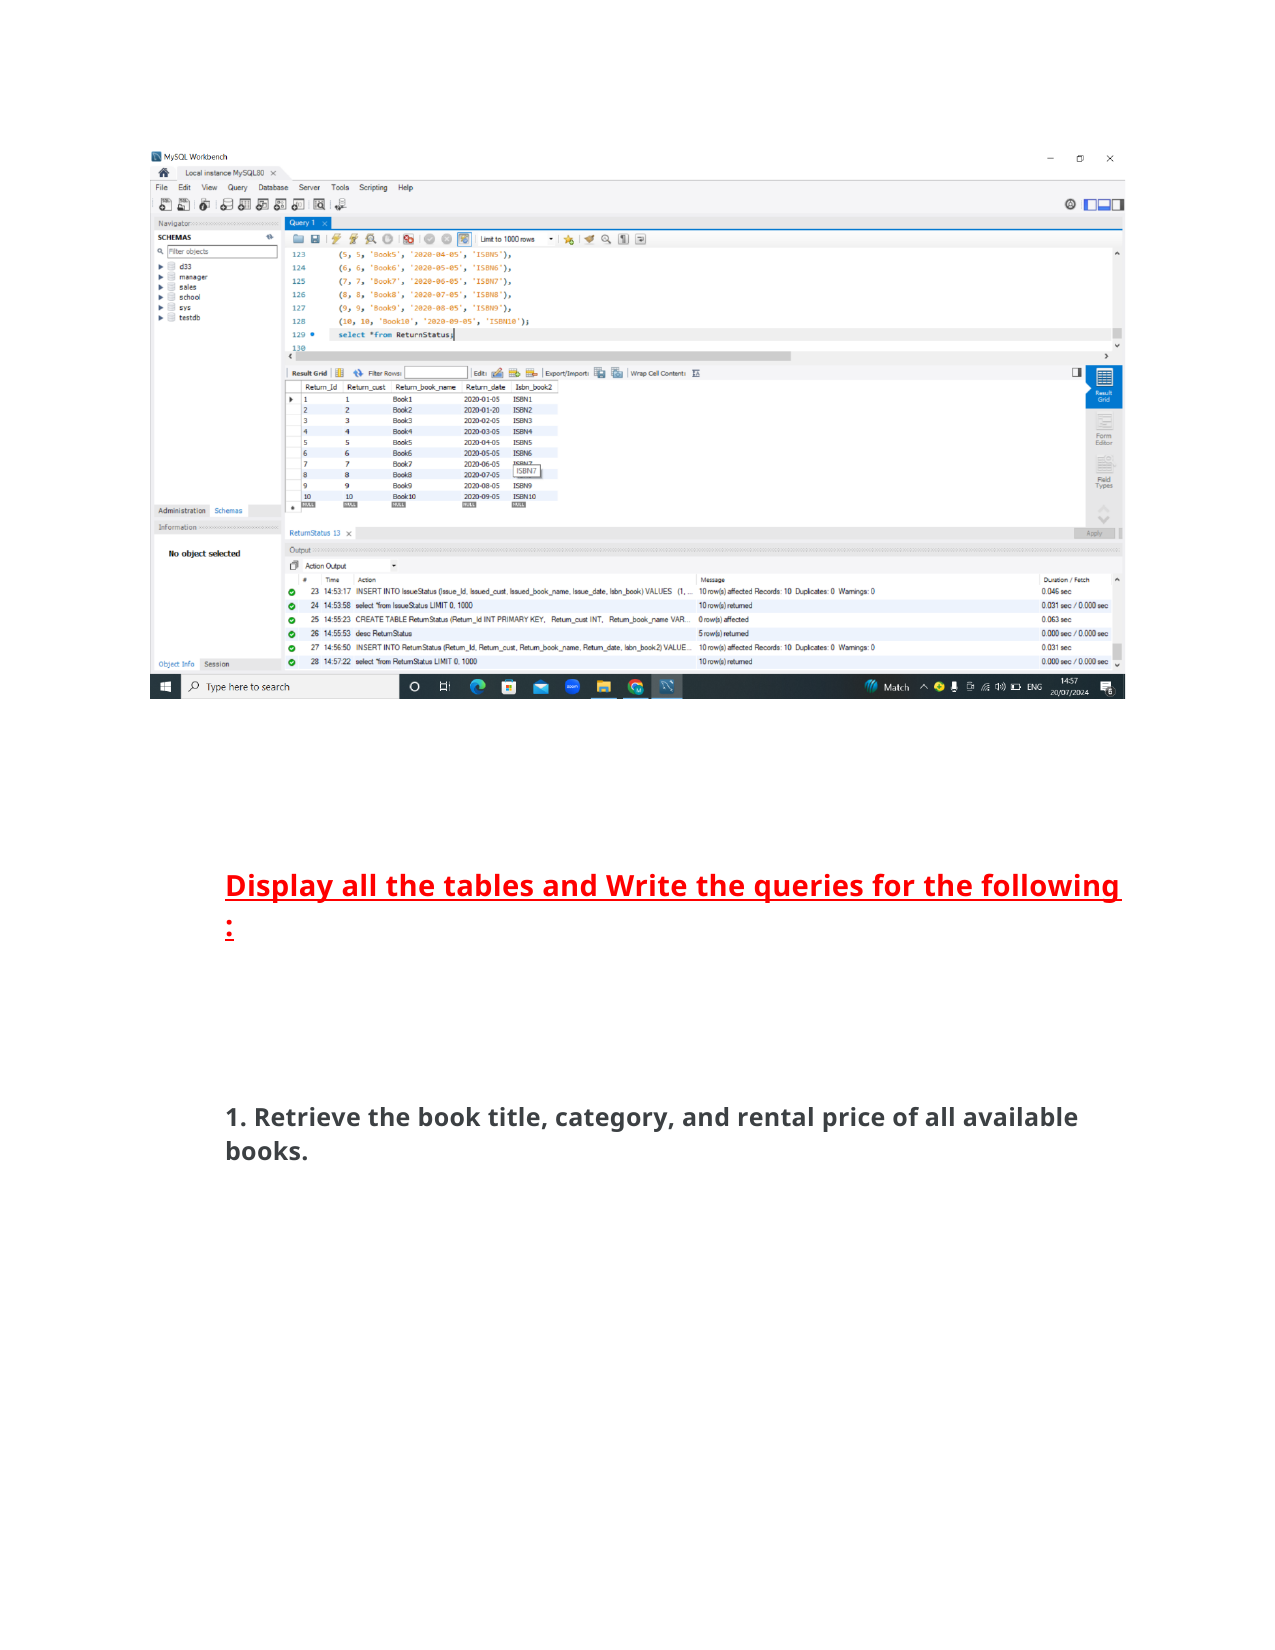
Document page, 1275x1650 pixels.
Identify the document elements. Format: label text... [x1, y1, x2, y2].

text Display all the tables and Write the queries for the following : [225, 865, 1125, 1007]
text 1. Retrieve the book title, category, and rental price of all available books. [225, 1099, 1125, 1167]
picture [150, 150, 1125, 699]
